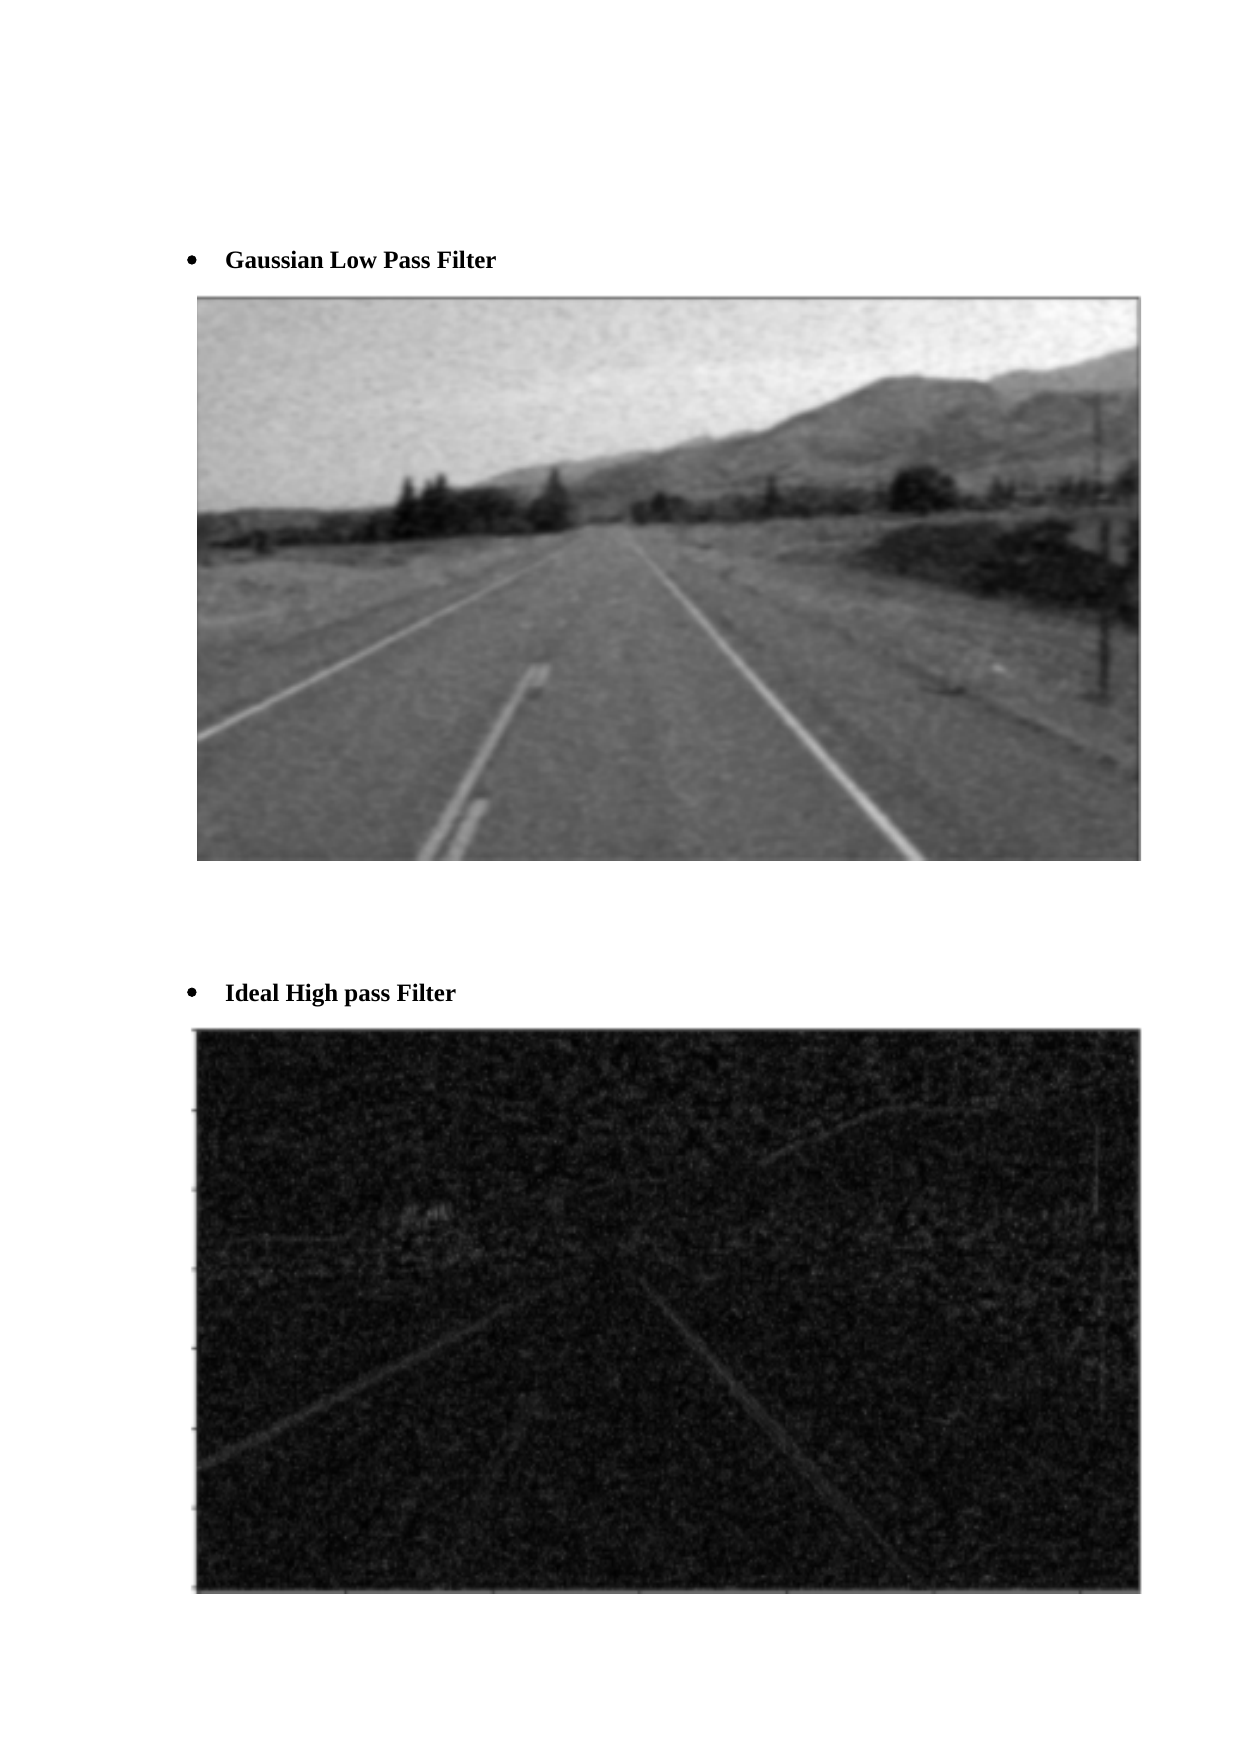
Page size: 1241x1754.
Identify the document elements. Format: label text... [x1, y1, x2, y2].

picture [197, 295, 1142, 861]
picture [190, 1027, 1144, 1594]
list Ideal High pass Filter [187, 978, 1090, 1006]
list Gaussian Low Pass Filter [187, 245, 1090, 274]
